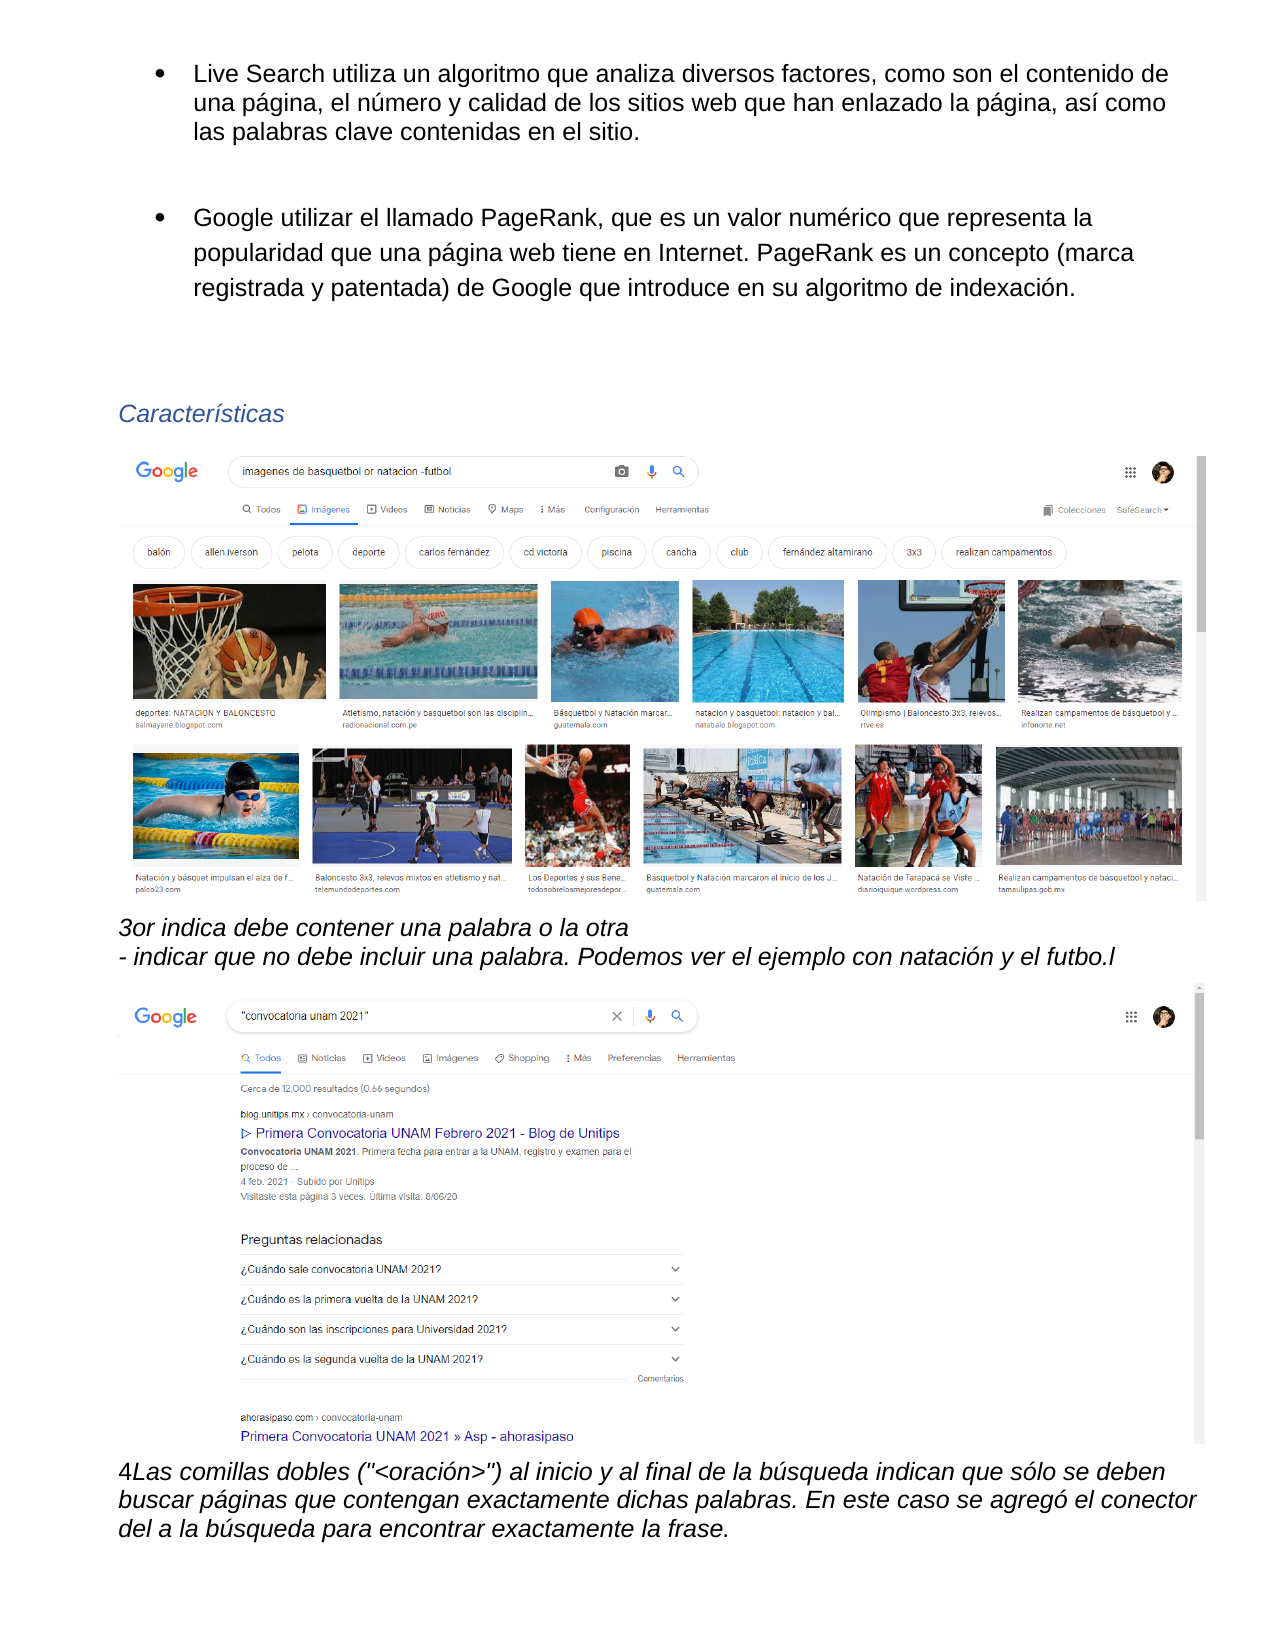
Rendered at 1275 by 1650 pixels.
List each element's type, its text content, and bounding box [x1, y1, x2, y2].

picture [118, 983, 1205, 1444]
picture [119, 456, 1207, 901]
text 4Las comillas dobles ("<oración>") al inicio y al final de la búsqueda indican que sólo se deben buscar páginas que contengan exactamente dichas palabras. En este caso se agregó el conector del a la búsqueda para encontrar exactamente la frase. [118, 1457, 1205, 1543]
subtitle Características [118, 399, 1205, 428]
list Live Search utiliza un algoritmo que analiza diversos factores, como son el contenido de una página, el número y calidad de los sitios web que han enlazado la página, así como las palabras clave contenidas en el sitio. [156, 59, 1205, 146]
text 3or indica debe contener una palabra o la otra - indicar que no debe incluir una palabra. Podemos ver el ejemplo con natación y el futbo.l [118, 913, 1205, 971]
list Google utilizar el llamado PageRank, que es un valor numérico que representa la popularidad que una página web tiene en Internet. PageRank es un concepto (marca registrada y patentada) de Google que introduce en su algoritmo de indexación. [156, 203, 1205, 301]
